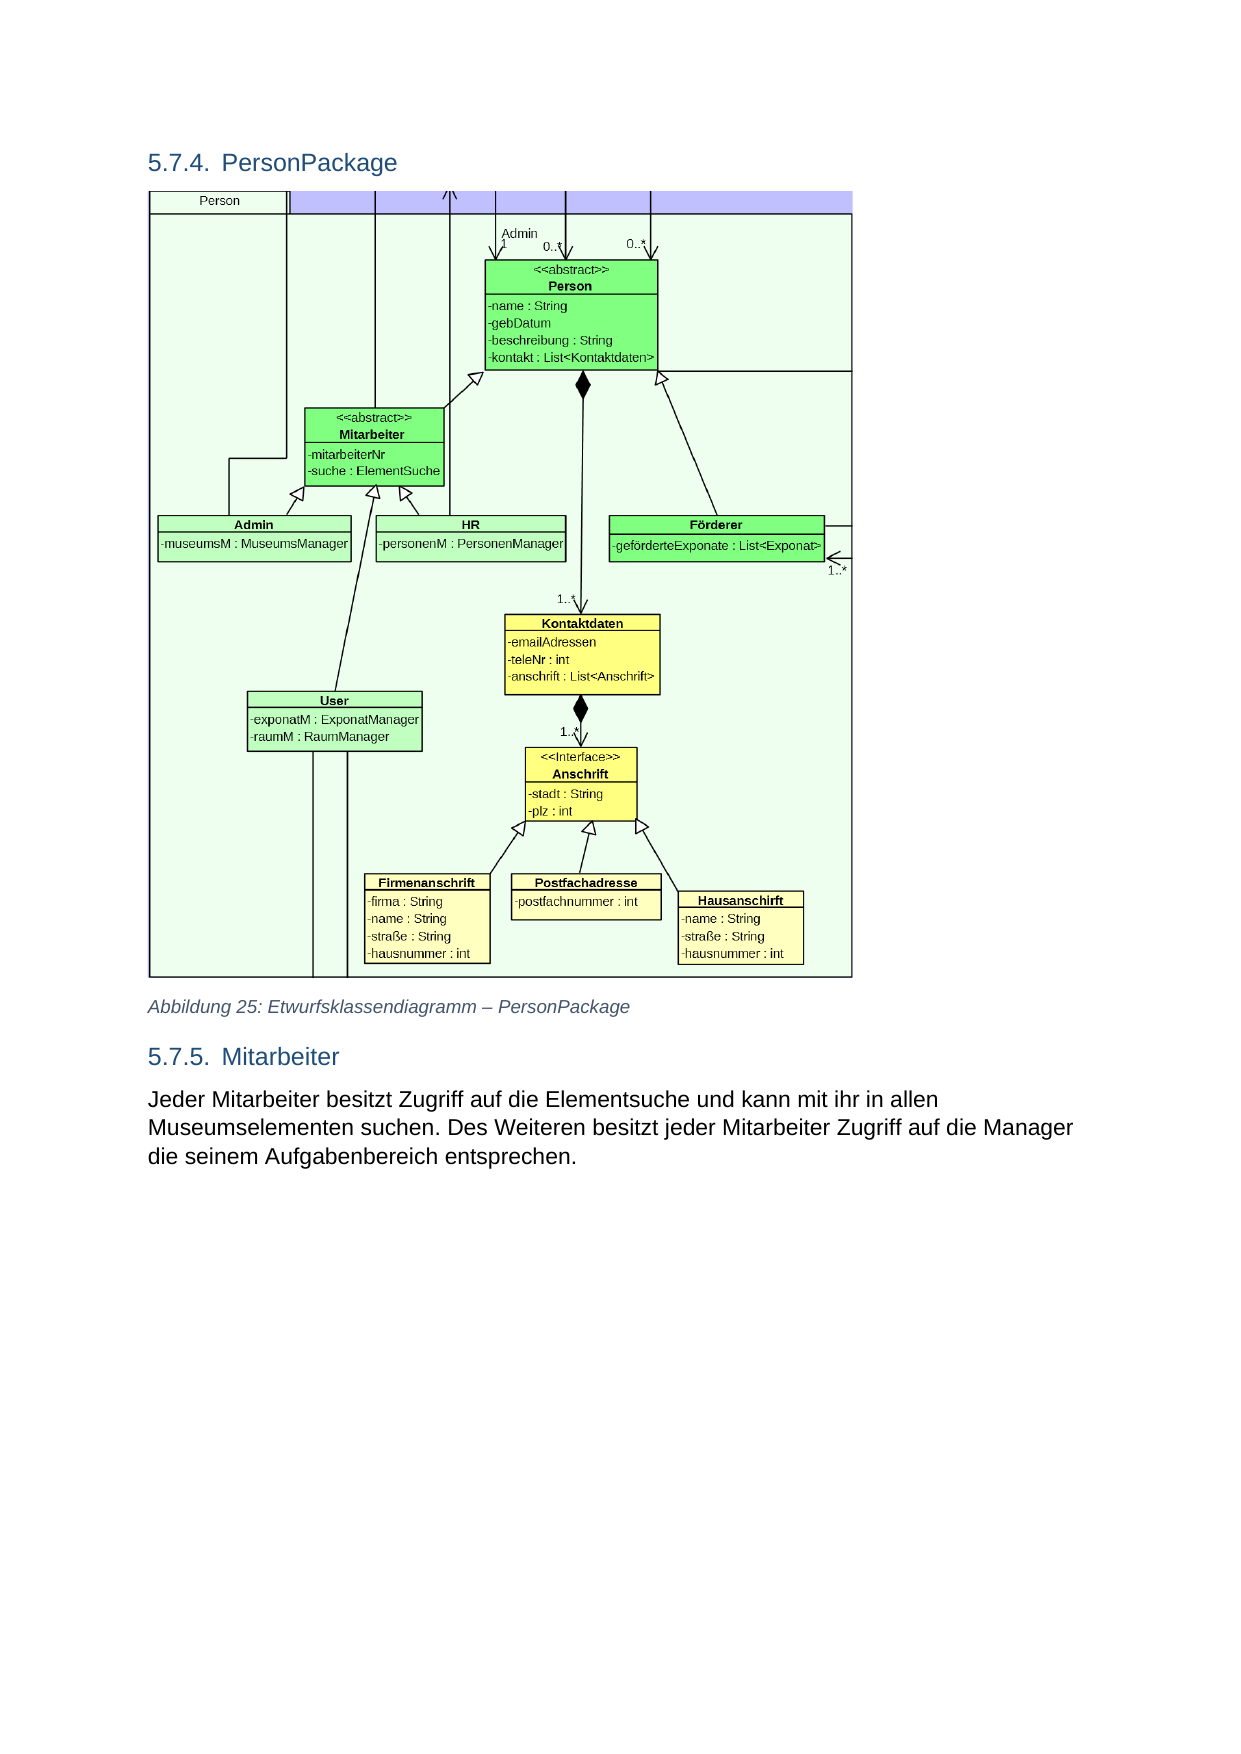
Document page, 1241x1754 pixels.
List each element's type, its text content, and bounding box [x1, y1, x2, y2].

subtitle PersonPackage [148, 148, 1093, 176]
text Abbildung 25: Etwurfsklassendiagramm – PersonPackage [148, 996, 1093, 1017]
subtitle Mitarbeiter [148, 1042, 1093, 1071]
text Jeder Mitarbeiter besitzt Zugriff auf die Elementsuche und kann mit ihr in allen Museumselementen suchen. Des Weiteren besitzt jeder Mitarbeiter Zugriff auf die Manager die seinem Aufgabenbereich entsprechen. [148, 1086, 1093, 1169]
picture [147, 191, 853, 978]
